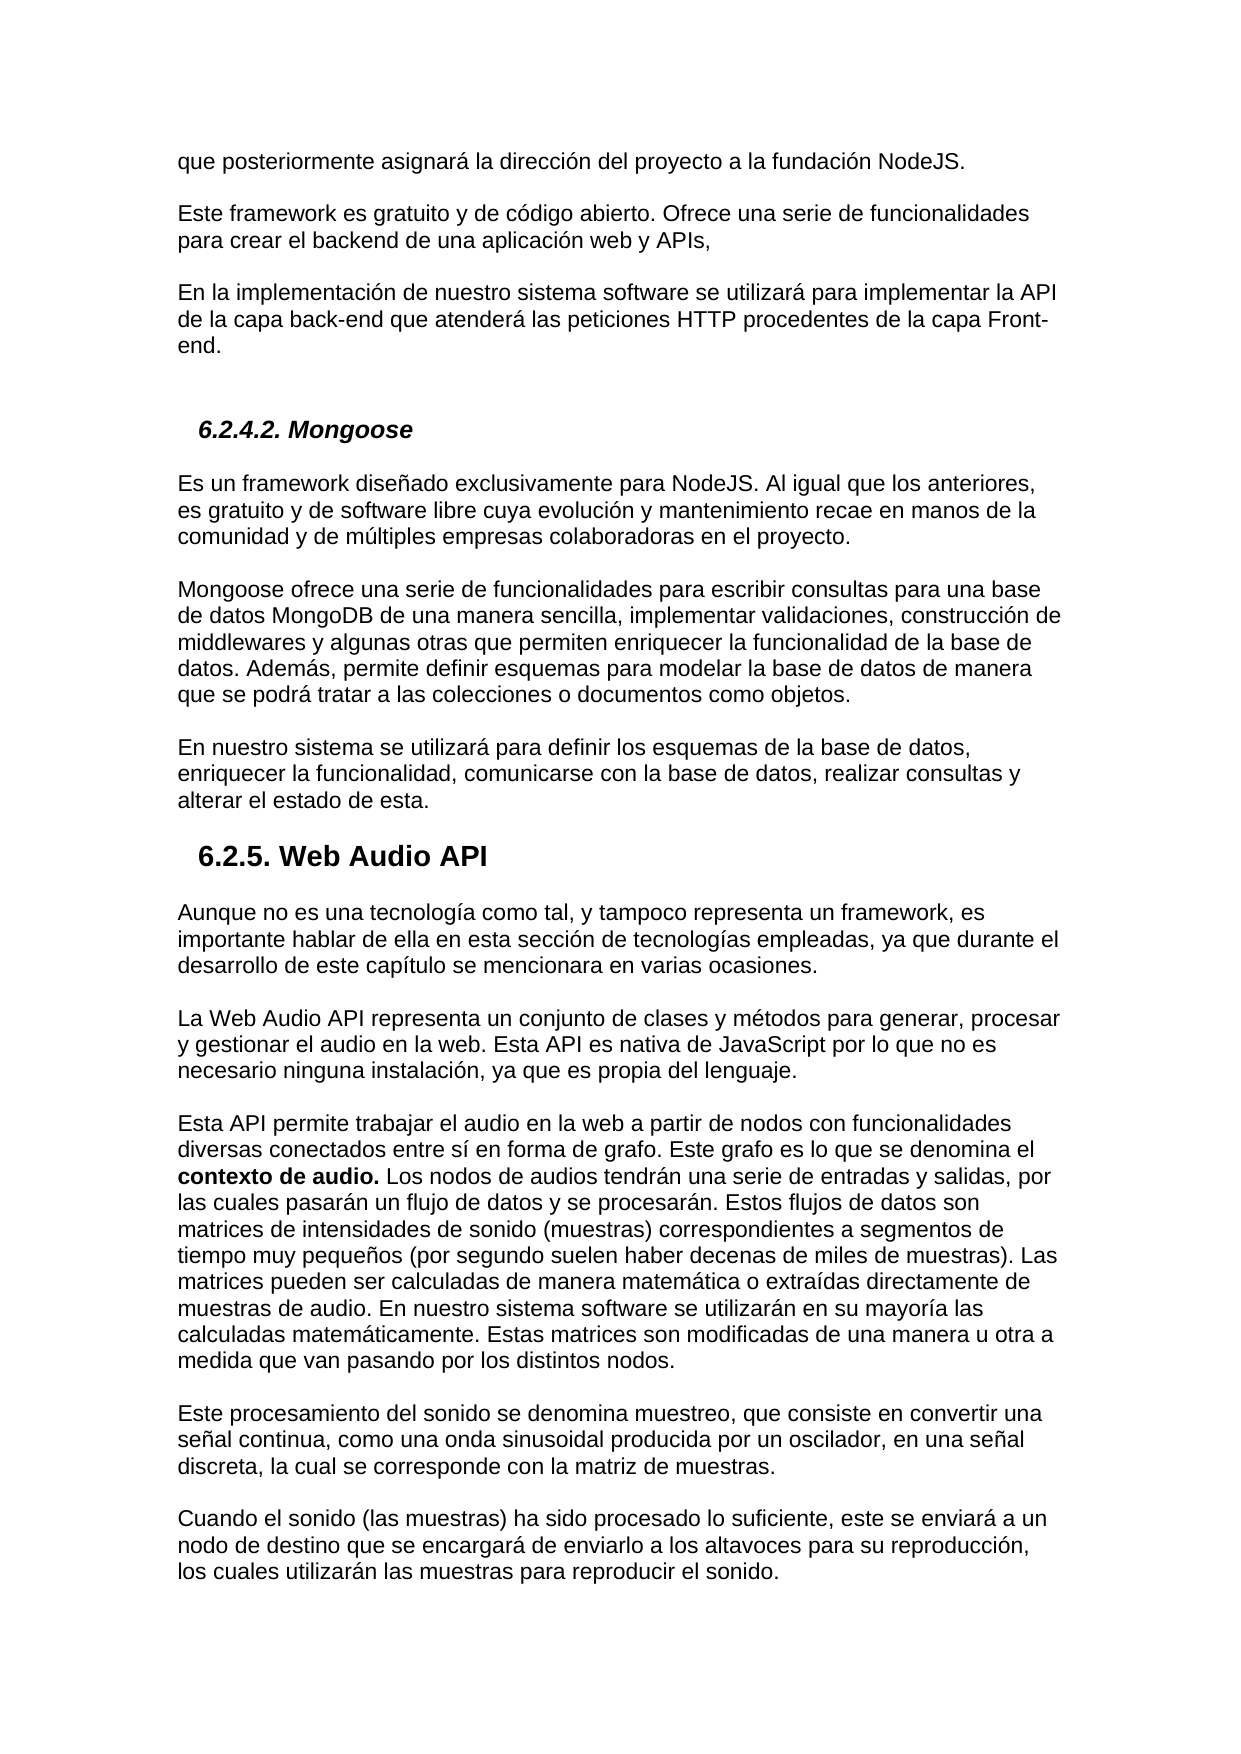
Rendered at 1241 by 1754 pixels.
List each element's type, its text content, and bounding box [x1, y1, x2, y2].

text Mongoose ofrece una serie de funcionalidades para escribir consultas para una base de datos MongoDB de una manera sencilla, implementar validaciones, construcción de middlewares y algunas otras que permiten enriquecer la funcionalidad de la base de datos. Además, permite definir esquemas para modelar la base de datos de manera que se podrá tratar a las colecciones o documentos como objetos. [177, 576, 1063, 708]
text Cuando el sonido (las muestras) ha sido procesado lo suficiente, este se enviará a un nodo de destino que se encargará de enviarlo a los altavoces para su reproducción, los cuales utilizarán las muestras para reproducir el sonido. [177, 1505, 1063, 1584]
text La Web Audio API representa un conjunto de clases y métodos para generar, procesar y gestionar el audio en la web. Esta API es nativa de JavaScript por lo que no es necesario ninguna instalación, ya que es propia del lenguaje. [177, 1005, 1063, 1084]
text En la implementación de nuestro sistema software se utilizará para implementar la API de la capa back-end que atenderá las peticiones HTTP procedentes de la capa Front-end. [177, 279, 1063, 358]
text Esta API permite trabajar el audio en la web a partir de nodos con funcionalidades diversas conectados entre sí en forma de grafo. Este grafo es lo que se denomina el contexto de audio. Los nodos de audios tendrán una serie de entradas y salidas, por las cuales pasarán un flujo de datos y se procesarán. Estos flujos de datos son matrices de intensidades de sonido (muestras) correspondientes a segmentos de tiempo muy pequeños (por segundo suelen haber decenas de miles de muestras). Las matrices pueden ser calculadas de manera matemática o extraídas directamente de muestras de audio. En nuestro sistema software se utilizarán en su mayoría las calculadas matemáticamente. Estas matrices son modificadas de una manera u otra a medida que van pasando por los distintos nodos. [177, 1110, 1063, 1374]
text En nuestro sistema se utilizará para definir los esquemas de la base de datos, enriquecer la funcionalidad, comunicarse con la base de datos, realizar consultas y alterar el estado de esta. [177, 734, 1063, 813]
text Aunque no es una tecnología como tal, y tampoco representa un framework, es importante hablar de ella en esta sección de tecnologías empleadas, ya que durante el desarrollo de este capítulo se mencionara en varias ocasiones. [177, 899, 1063, 978]
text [177, 148, 1063, 174]
subtitle 6.2.4.2. Mongoose [177, 415, 1063, 444]
subtitle 6.2.5. Web Audio API [198, 839, 1063, 873]
text Este procesamiento del sonido se denomina muestreo, que consiste en convertir una señal continua, como una onda sinusoidal producida por un oscilador, en una señal discreta, la cual se corresponde con la matriz de muestras. [177, 1400, 1063, 1479]
text Este framework es gratuito y de código abierto. Ofrece una serie de funcionalidades para crear el backend de una aplicación web y APIs, [177, 200, 1063, 253]
text Es un framework diseñado exclusivamente para NodeJS. Al igual que los anteriores, es gratuito y de software libre cuya evolución y mantenimiento recae en manos de la comunidad y de múltiples empresas colaboradoras en el proyecto. [177, 470, 1063, 549]
